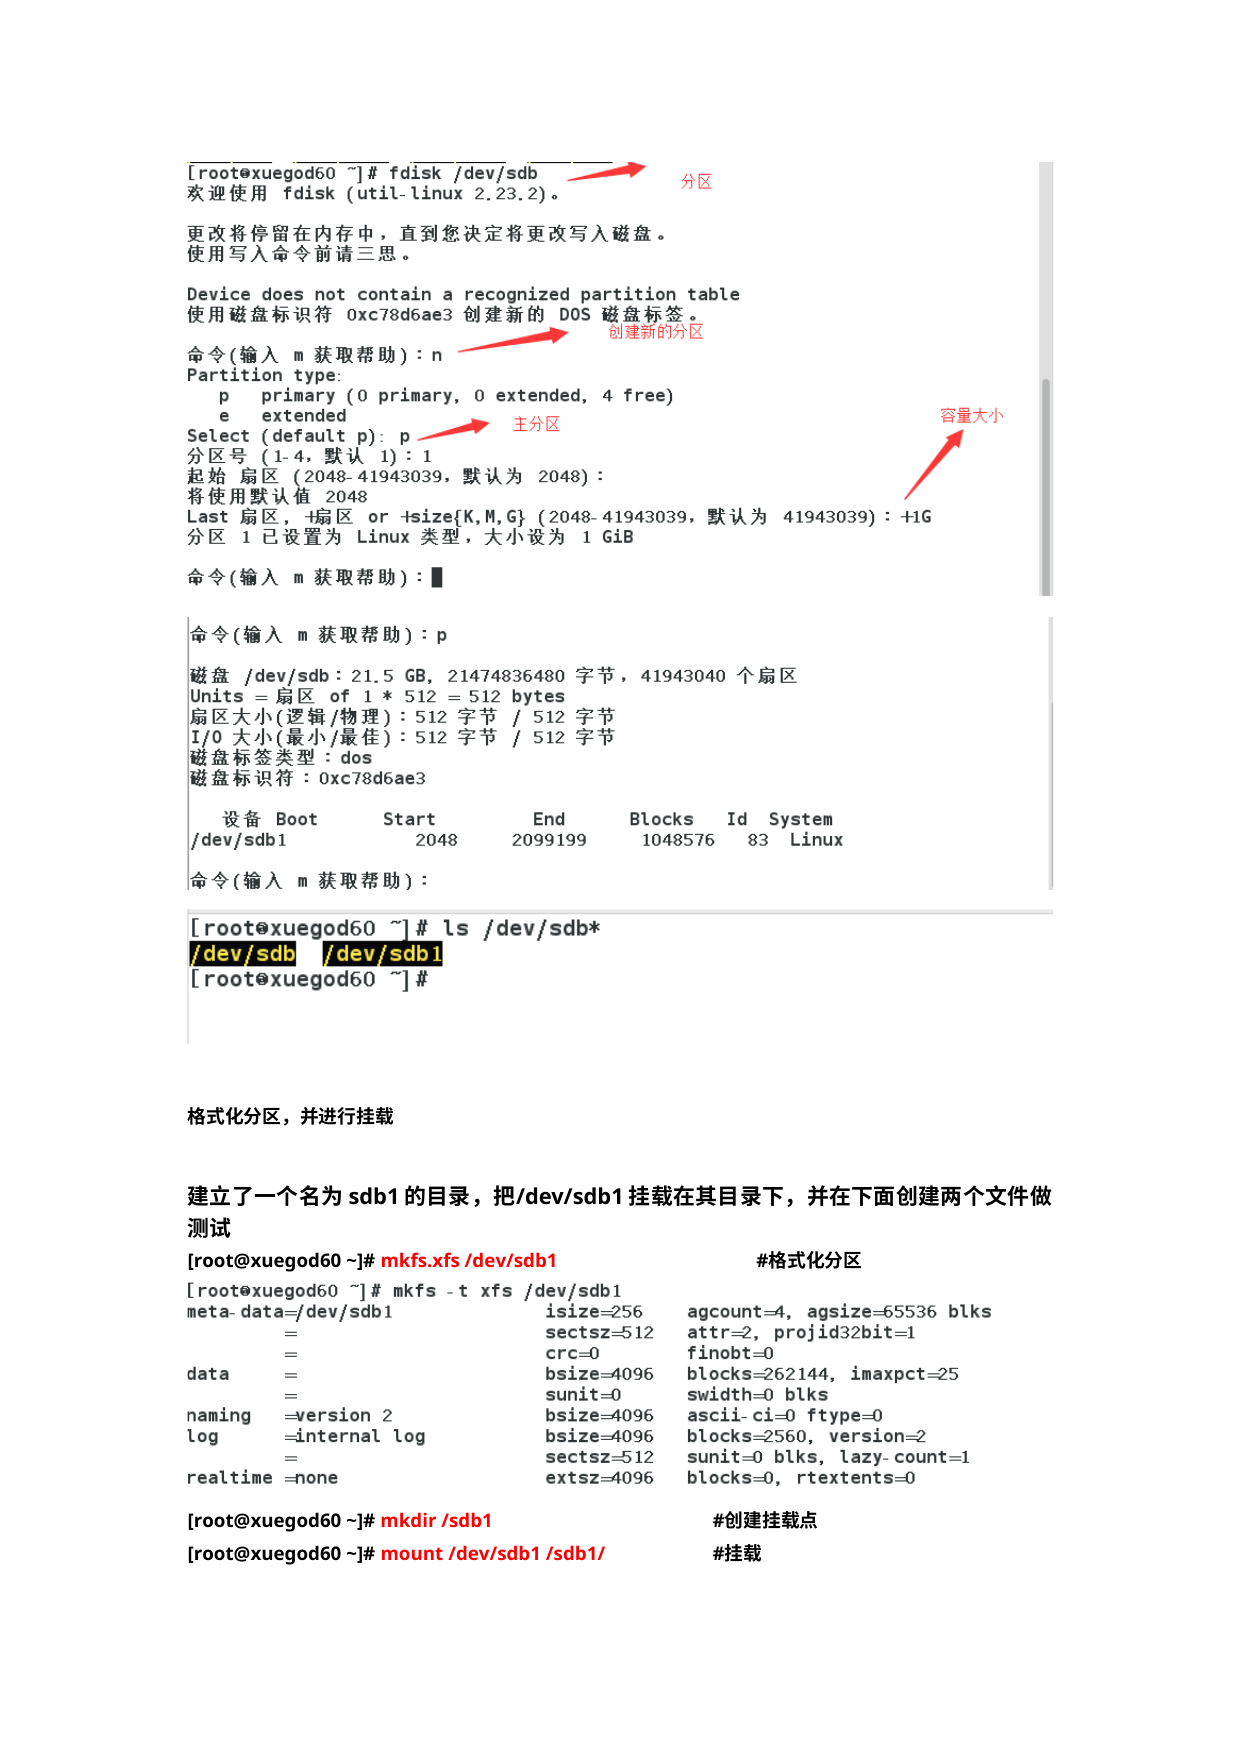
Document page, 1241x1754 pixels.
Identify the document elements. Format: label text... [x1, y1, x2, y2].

text 建立了一个名为sdb1的目录，把/dev/sdb1挂载在其目录下，并在下面创建两个文件做测试 [187, 1178, 1053, 1243]
text [root@xuegod60 ~]# mount /dev/sdb1 /sdb1/ #挂载 [187, 1536, 1053, 1568]
picture [187, 162, 1054, 596]
picture [187, 617, 1054, 890]
picture [187, 909, 1054, 1044]
subtitle 格式化分区，并进行挂载 [187, 1099, 1053, 1132]
text [root@xuegod60 ~]# mkdir /sdb1 #创建挂载点 [187, 1503, 1053, 1536]
picture [187, 1276, 1054, 1487]
text [root@xuegod60 ~]# mkfs.xfs /dev/sdb1 #格式化分区 [187, 1243, 1053, 1276]
